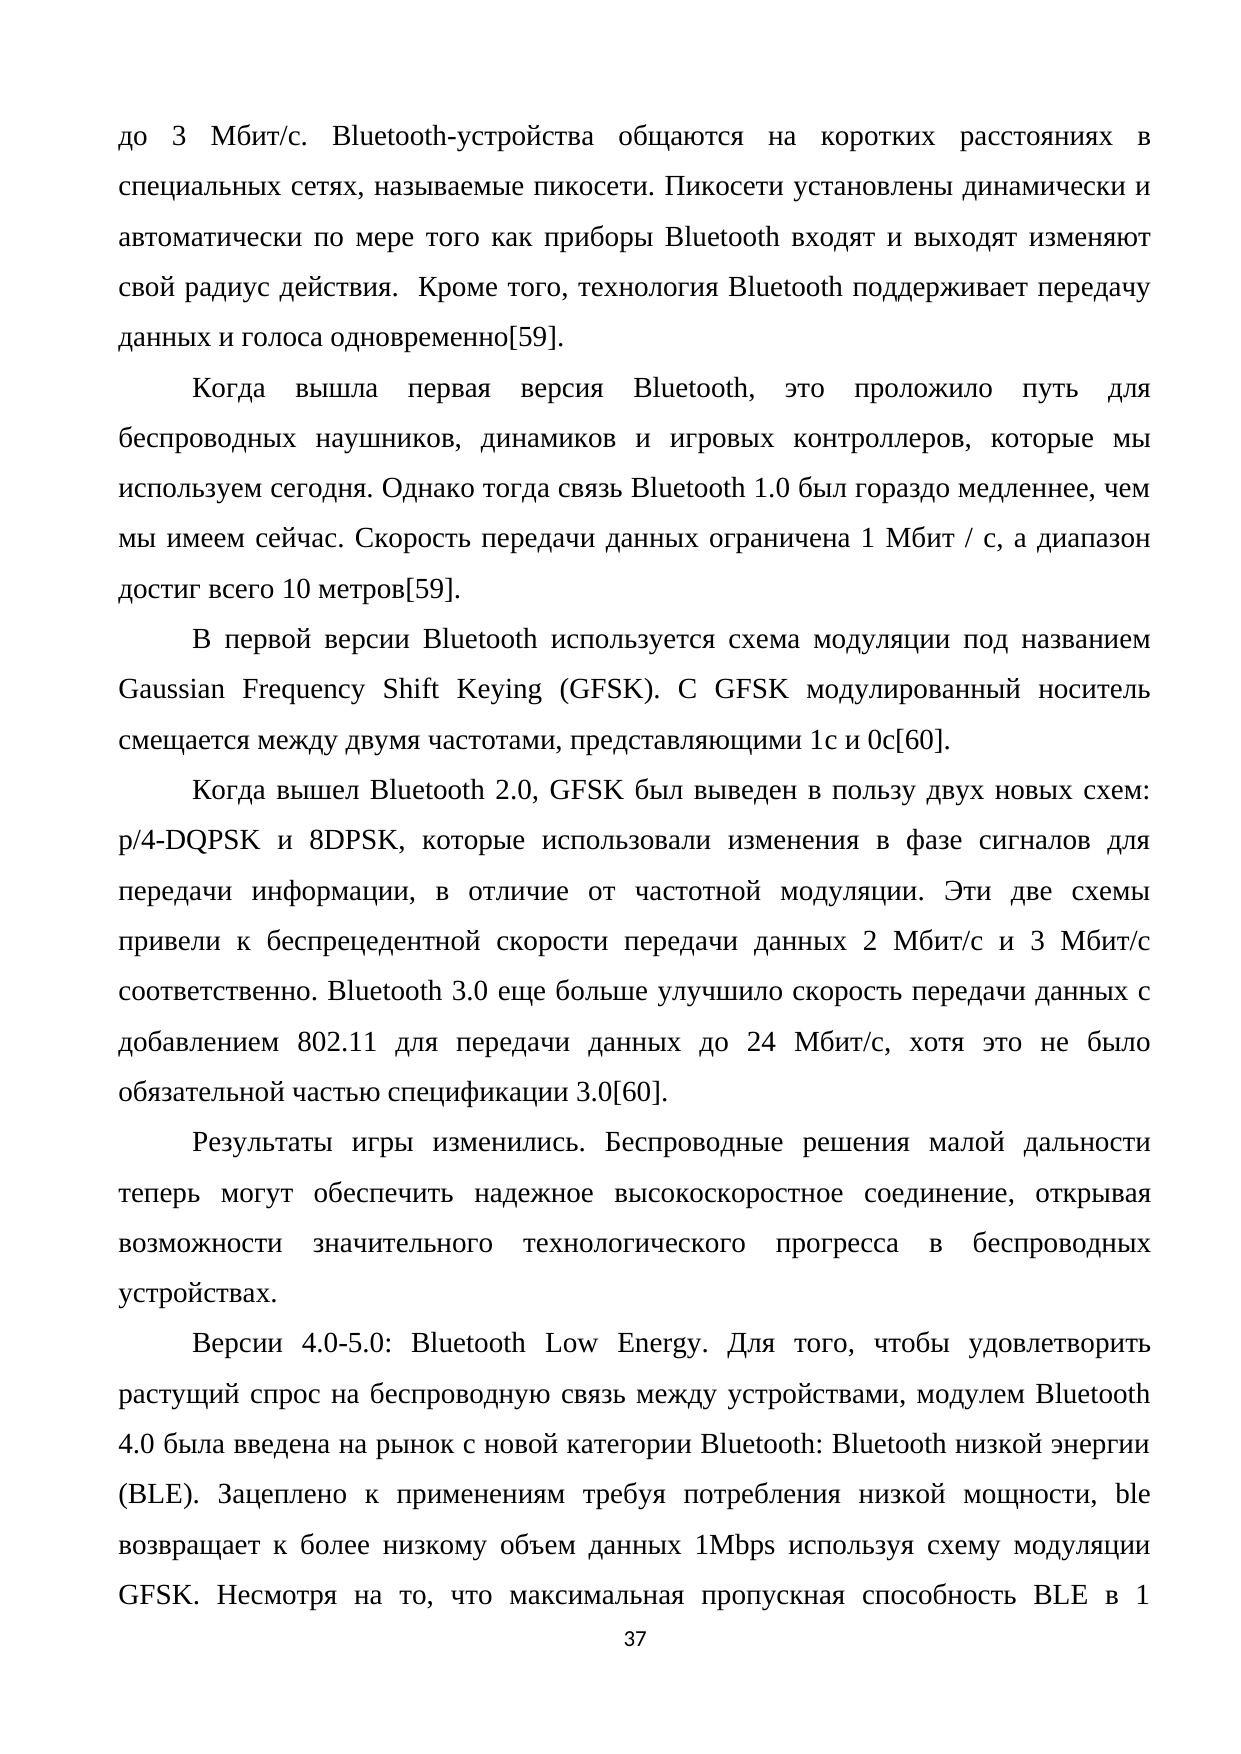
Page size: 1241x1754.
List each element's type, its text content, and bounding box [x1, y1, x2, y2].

text В первой версии Bluetooth используется схема модуляции под названием Gaussian Frequency Shift Keying (GFSK). С GFSK модулированный носитель смещается между двумя частотами, представляющими 1c и 0c[60]. [118, 621, 1152, 755]
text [118, 118, 1152, 353]
text Когда вышла первая версия Bluetooth, это проложило путь для беспроводных наушников, динамиков и игровых контроллеров, которые мы используем сегодня. Однако тогда связь Bluetooth 1.0 был гораздо медленнее, чем мы имеем сейчас. Скорость передачи данных ограничена 1 Мбит / с, а диапазон достиг всего 10 метров[59]. [118, 370, 1152, 604]
text Результаты игры изменились. Беспроводные решения малой дальности теперь могут обеспечить надежное высокоскоростное соединение, открывая возможности значительного технологического прогресса в беспроводных устройствах. [118, 1124, 1152, 1309]
text Когда вышел Bluetooth 2.0, GFSK был выведен в пользу двух новых схем: p/4-DQPSK и 8DPSK, которые использовали изменения в фазе сигналов для передачи информации, в отличие от частотной модуляции. Эти две схемы привели к беспрецедентной скорости передачи данных 2 Мбит/с и 3 Мбит/с соответственно. Bluetooth 3.0 еще больше улучшило скорость передачи данных с добавлением 802.11 для передачи данных до 24 Мбит/с, хотя это не было обязательной частью спецификации 3.0[60]. [118, 772, 1152, 1108]
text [118, 1326, 1152, 1611]
